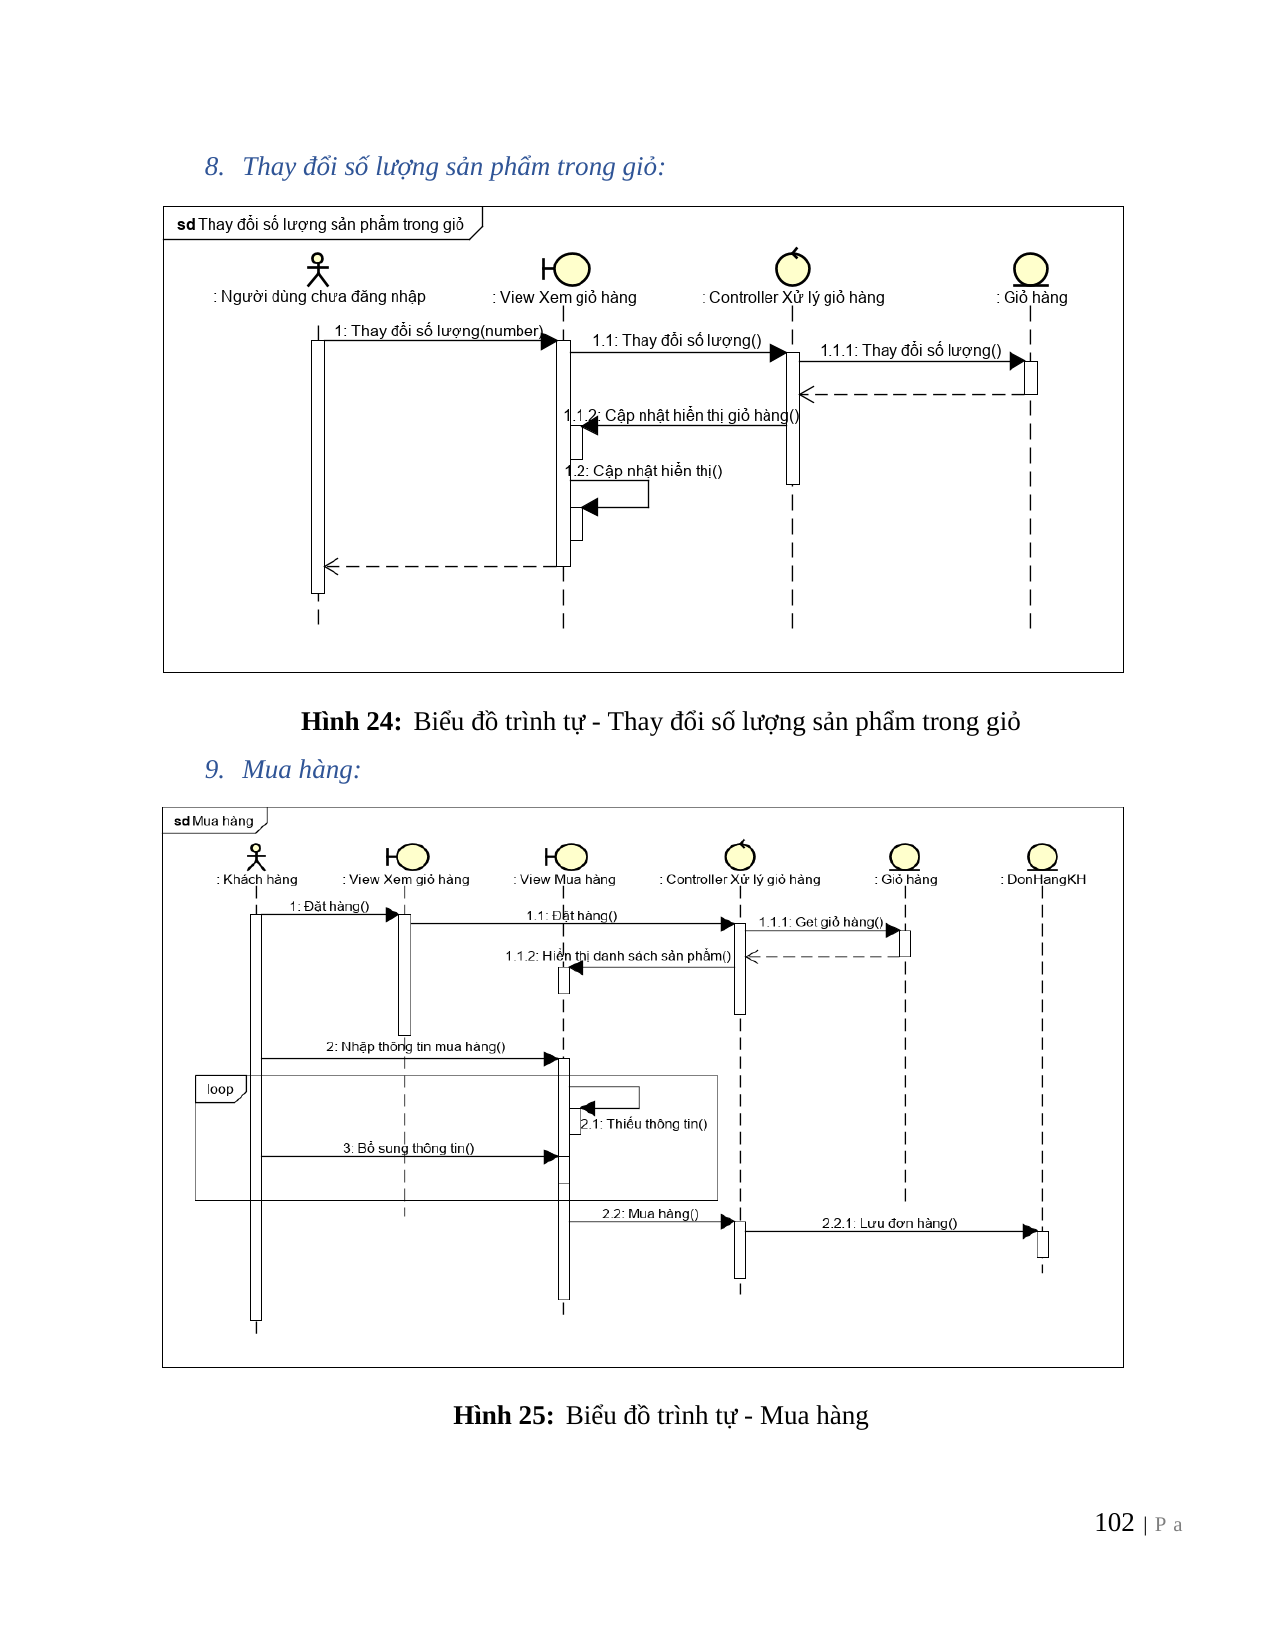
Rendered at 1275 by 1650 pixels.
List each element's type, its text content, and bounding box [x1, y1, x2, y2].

subtitle Thay đổi số lượng sản phẩm trong giỏ: [204, 150, 1134, 181]
subtitle Mua hàng: [204, 753, 1134, 784]
picture [150, 796, 1135, 1378]
subtitle Biểu đồ trình tự - Thay đổi số lượng sản phẩm trong giỏ [187, 704, 1134, 736]
subtitle Biểu đồ trình tự - Mua hàng [187, 1399, 1134, 1430]
picture [150, 193, 1135, 684]
